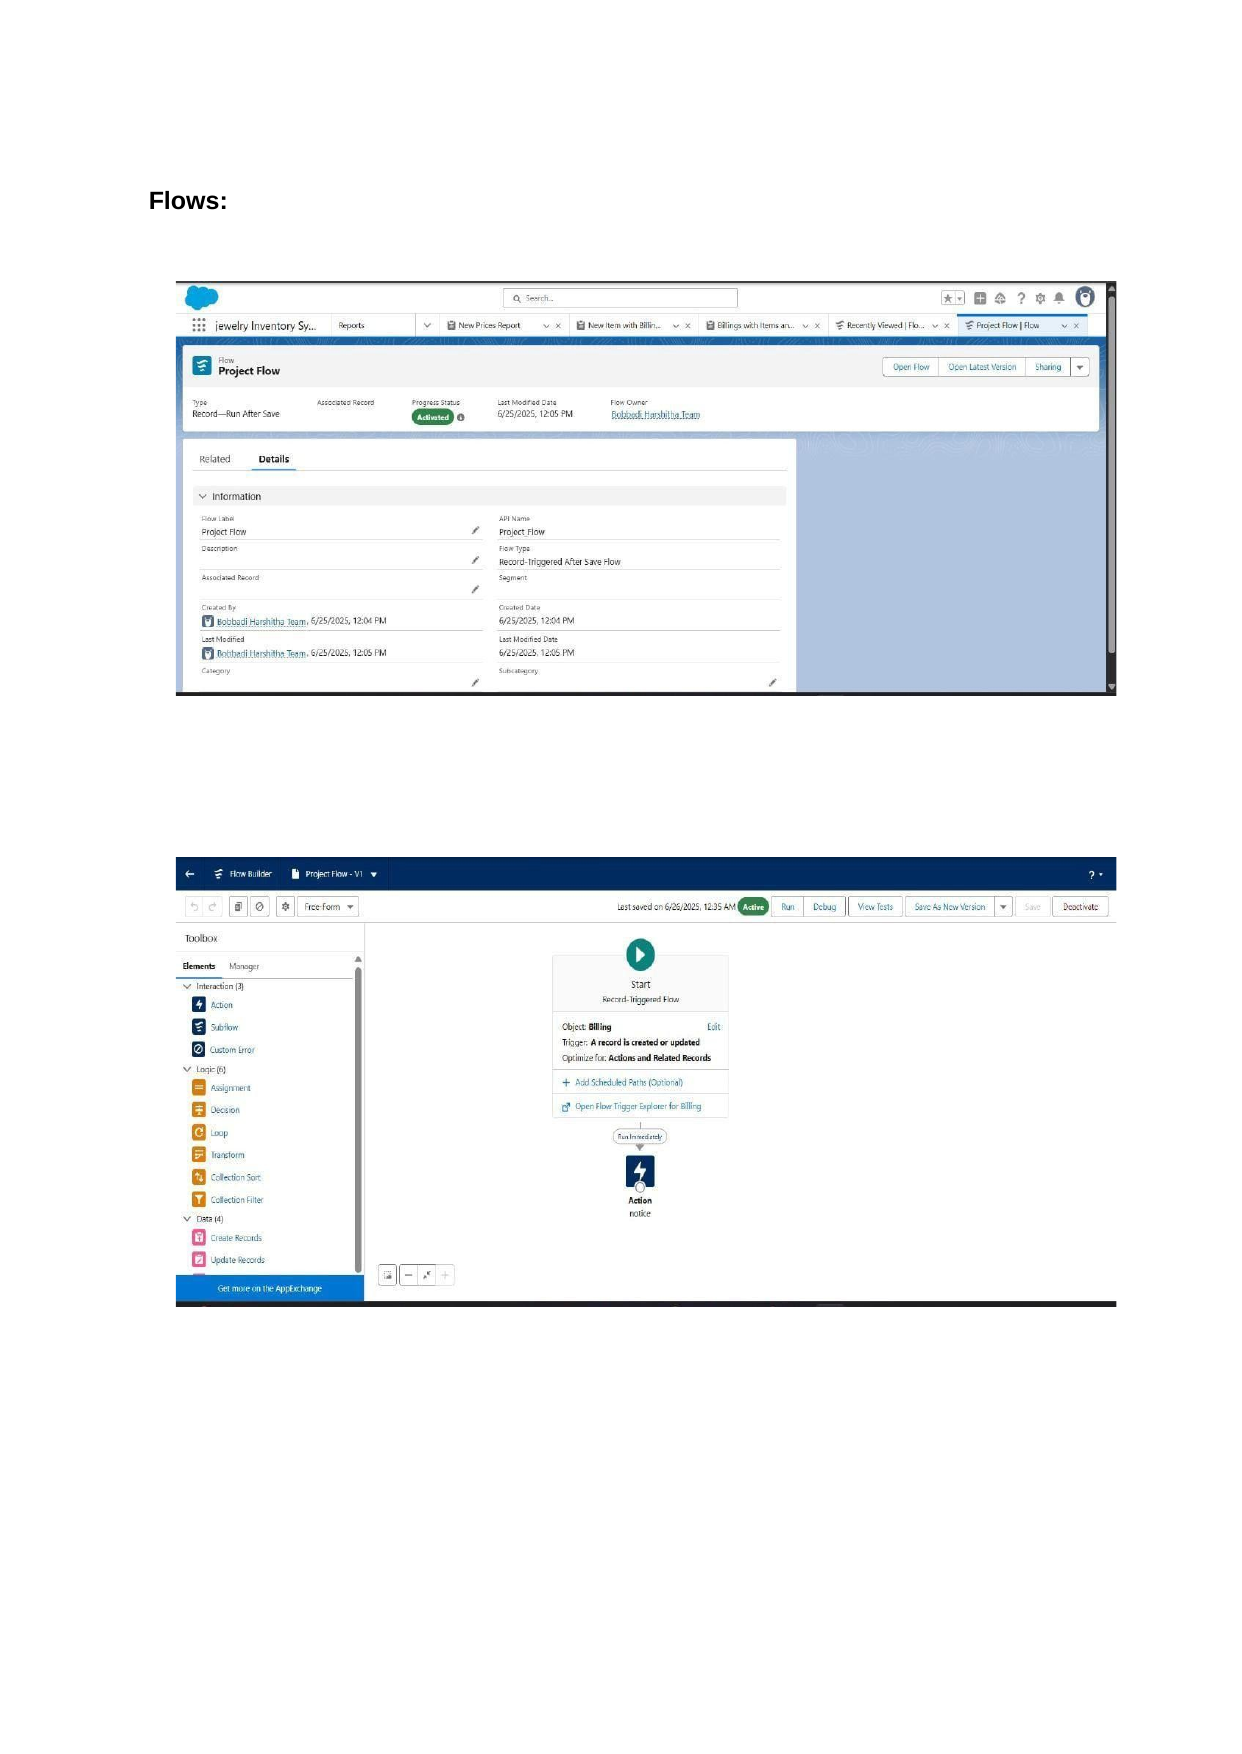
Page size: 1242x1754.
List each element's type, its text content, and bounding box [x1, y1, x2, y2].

picture [175, 857, 1117, 1307]
text Flows: [148, 186, 1232, 215]
picture [175, 281, 1117, 696]
